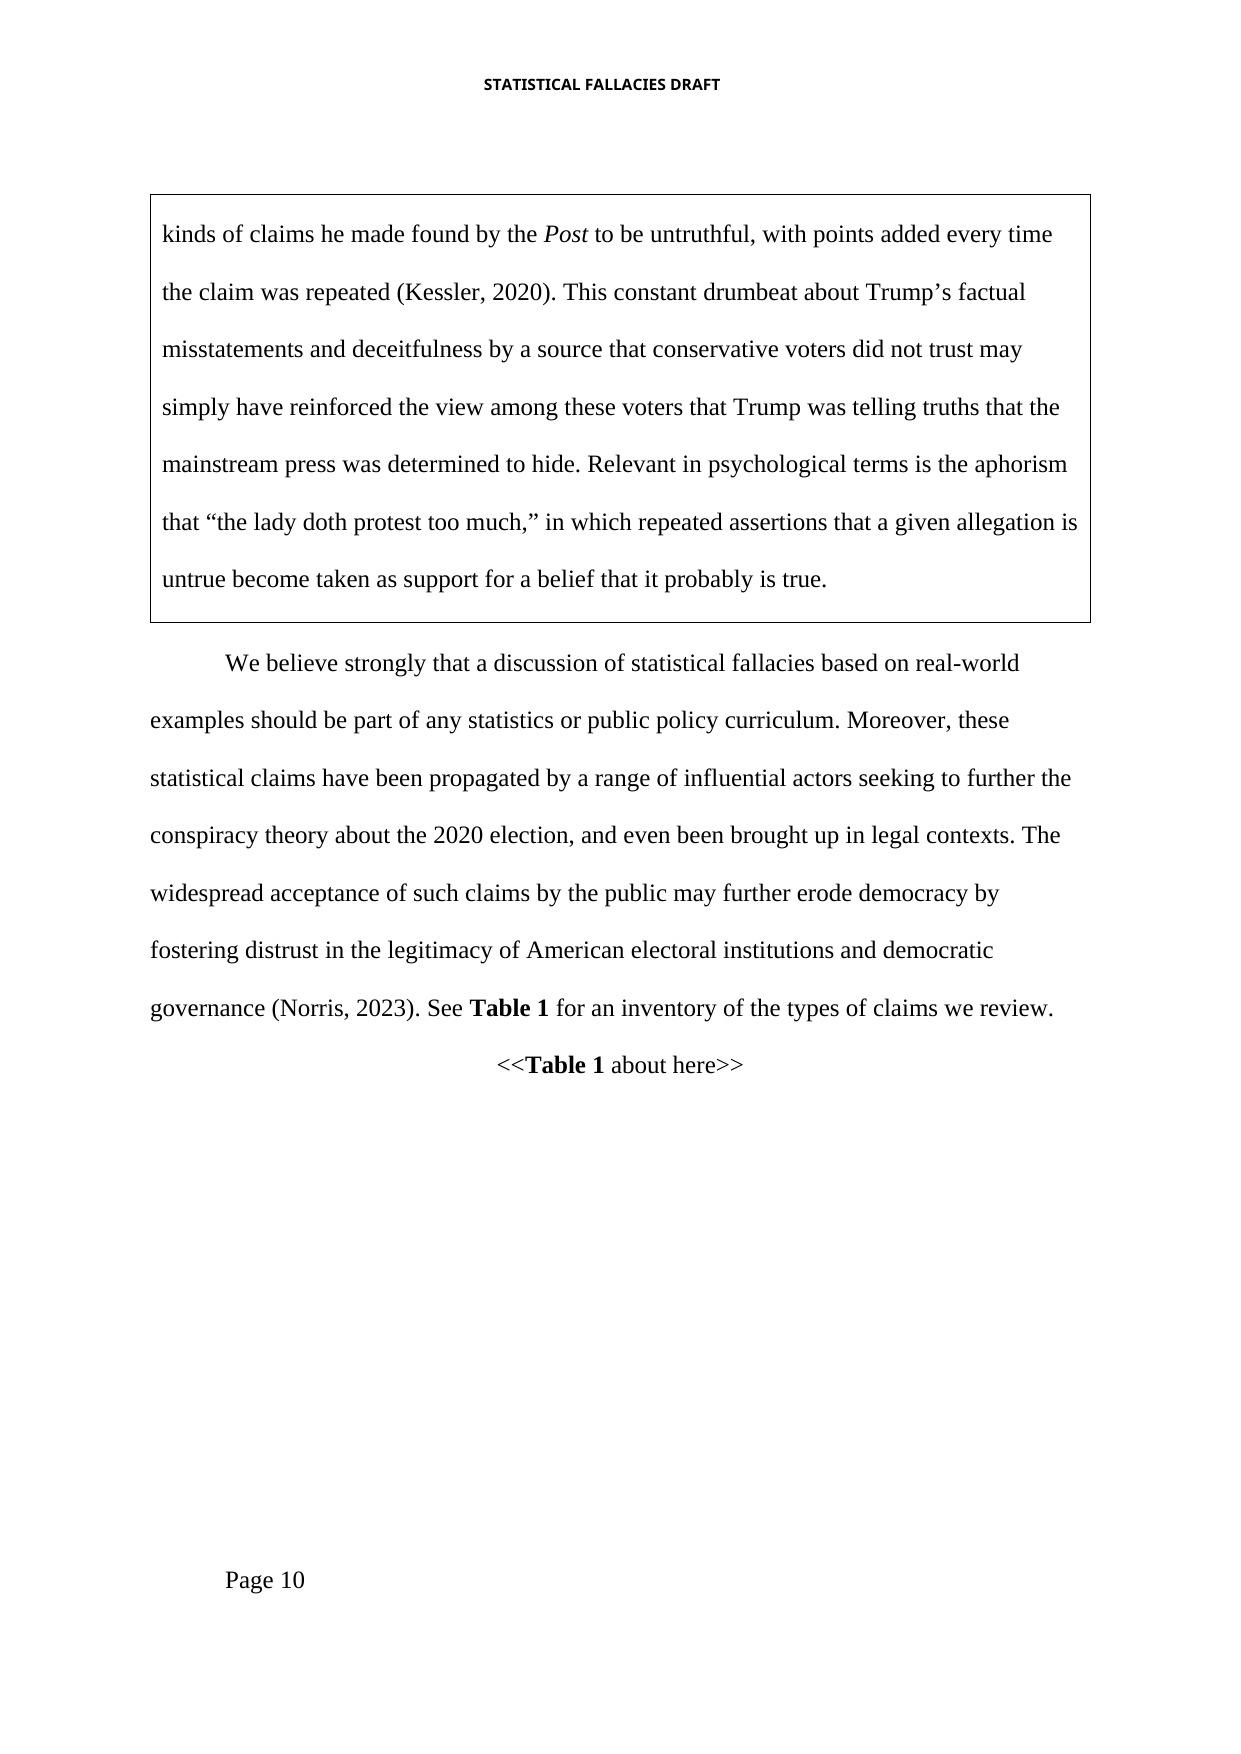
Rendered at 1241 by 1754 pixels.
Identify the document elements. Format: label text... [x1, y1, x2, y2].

text <<Table 1 about here>> [150, 1050, 1090, 1079]
table_header Box 1 Media - It was impossible not to be constantly reminded about the fraud claims regardless of which media sources one followed. Virtually every claim made in the conservative press alleging election fraud was given considerable space in the mainstream media, followed by a rebuttal that often went on longer than the statement of the claim. For example, claims that a particular election had more voters than were registered were subsequently rebutted by showing that the list of eligible voters used for the comparison was incomplete (Reality Check team, 2020). And there were follow-up pieces in the mainstream press repeating multiple claims of fraud and their rebuttals, sometimes drawing on social science analysis such as the discussion of fallacious assertions about voting machine vulnerability to fraud (Eggers et al., 2021). In the Washington Post, President Trump had previously been given tens of thousands of Pinocchio points based on other kinds of claims he made found by the Post to be untruthful, with points added every time the claim was repeated (Kessler, 2020). This constant drumbeat about Trump’s factual misstatements and deceitfulness by a source that conservative voters did not trust may simply have reinforced the view among these voters that Trump was telling truths that the mainstream press was determined to hide. Relevant in psychological terms is the aphorism that “the lady doth protest too much,” in which repeated assertions that a given allegation is untrue become taken as support for a belief that it probably is true. [151, 195, 1090, 622]
text We believe strongly that a discussion of statistical fallacies based on real-world examples should be part of any statistics or public policy curriculum. Moreover, these statistical claims have been propagated by a range of influential actors seeking to further the conspiracy theory about the 2020 election, and even been brought up in legal contexts. The widespread acceptance of such claims by the public may further erode democracy by fostering distrust in the legitimacy of American electoral institutions and democratic governance (Norris, 2023). See Table 1 for an inventory of the types of claims we review. [150, 648, 1090, 1022]
